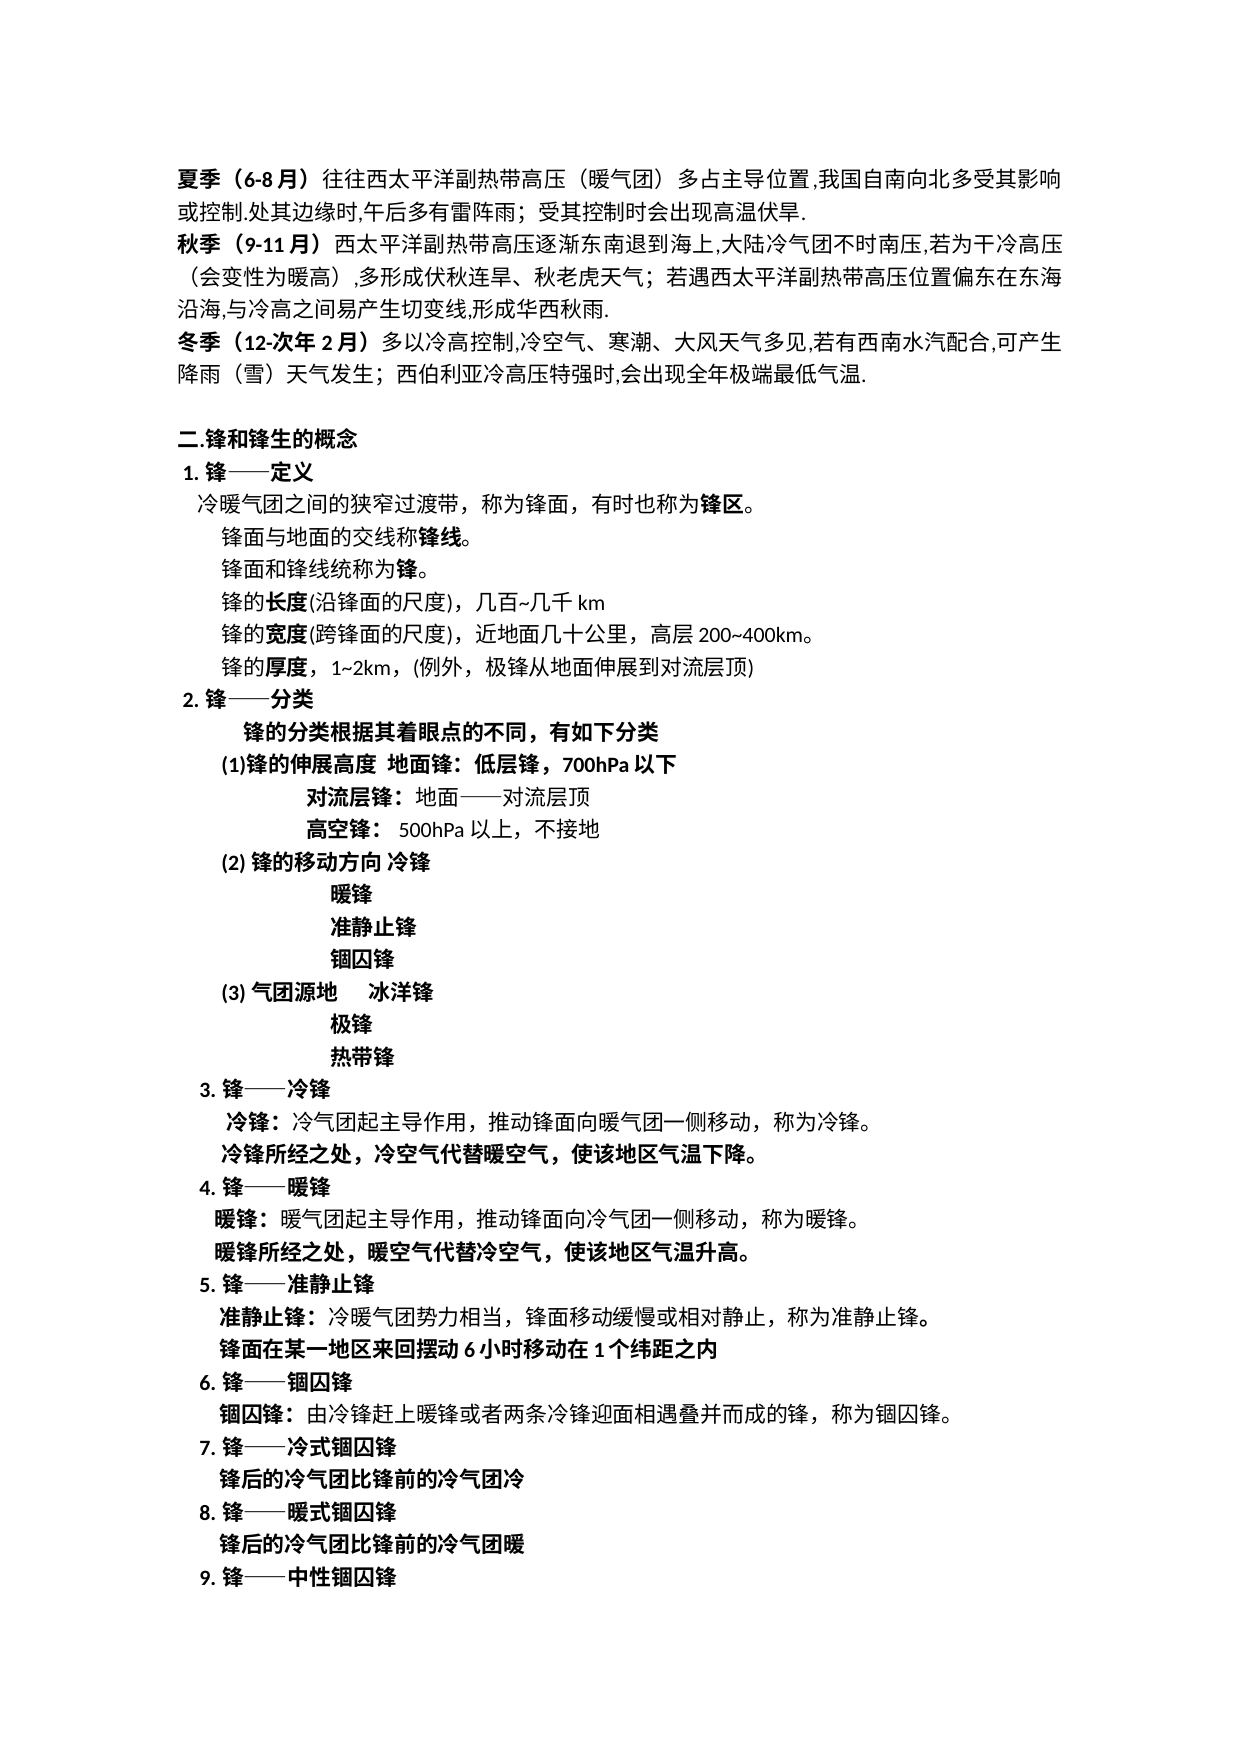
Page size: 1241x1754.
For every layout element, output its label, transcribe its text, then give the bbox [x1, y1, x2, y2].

text (1)锋的伸展高度 地面锋：低层锋，700hPa以下 [177, 747, 1063, 779]
text 锢囚锋 [177, 942, 1063, 974]
text (2) 锋的移动方向 冷锋 [177, 844, 1063, 877]
text 高空锋： 500hPa以上，不接地 [177, 812, 1063, 844]
text 准静止锋 [177, 909, 1063, 942]
text 二.锋和锋生的概念 [177, 422, 1063, 454]
text 对流层锋：地面——对流层顶 [177, 779, 1063, 812]
text 9. 锋——中性锢囚锋 [177, 1559, 1063, 1592]
text 夏季（6-8月）往往西太平洋副热带高压（暖气团）多占主导位置,我国自南向北多受其影响或控制.处其边缘时,午后多有雷阵雨；受其控制时会出现高温伏旱. [177, 162, 1063, 227]
text 准静止锋：冷暖气团势力相当，锋面移动缓慢或相对静止，称为准静止锋。 [177, 1299, 1063, 1332]
text 锋的分类根据其着眼点的不同，有如下分类 [177, 714, 1063, 747]
text 暖锋 [177, 877, 1063, 909]
text 锋的宽度(跨锋面的尺度)，近地面几十公里，高层200~400km。 [177, 617, 1063, 649]
text 锋面与地面的交线称锋线。 [177, 519, 1063, 552]
text (3) 气团源地 冰洋锋 [177, 974, 1063, 1007]
text 5. 锋——准静止锋 [177, 1267, 1063, 1299]
text 锋后的冷气团比锋前的冷气团冷 [177, 1462, 1063, 1494]
text 锋面在某一地区来回摆动6小时移动在1个纬距之内 [177, 1332, 1063, 1364]
text 冷锋所经之处，冷空气代替暖空气，使该地区气温下降。 [177, 1137, 1063, 1169]
text 冷锋：冷气团起主导作用，推动锋面向暖气团一侧移动，称为冷锋。 [177, 1104, 1063, 1137]
text 2. 锋——分类 [177, 682, 1063, 714]
text 4. 锋——暖锋 [177, 1169, 1063, 1202]
text 暖锋所经之处，暖空气代替冷空气，使该地区气温升高。 [177, 1234, 1063, 1267]
text 锋的厚度，1~2km，(例外，极锋从地面伸展到对流层顶) [177, 649, 1063, 682]
text 1. 锋——定义 [177, 454, 1063, 487]
text 7. 锋——冷式锢囚锋 [177, 1429, 1063, 1462]
text 3. 锋——冷锋 [177, 1072, 1063, 1104]
text 8. 锋——暖式锢囚锋 [177, 1494, 1063, 1527]
text 热带锋 [177, 1039, 1063, 1072]
text 锢囚锋：由冷锋赶上暖锋或者两条冷锋迎面相遇叠并而成的锋，称为锢囚锋。 [177, 1397, 1063, 1429]
text 6. 锋——锢囚锋 [177, 1364, 1063, 1397]
text 冬季（12-次年2月）多以冷高控制,冷空气、寒潮、大风天气多见,若有西南水汽配合,可产生降雨（雪）天气发生；西伯利亚冷高压特强时,会出现全年极端最低气温. [177, 324, 1063, 389]
text 暖锋：暖气团起主导作用，推动锋面向冷气团一侧移动，称为暖锋。 [177, 1202, 1063, 1234]
text 锋后的冷气团比锋前的冷气团暖 [177, 1527, 1063, 1559]
text 极锋 [177, 1007, 1063, 1039]
text 锋的长度(沿锋面的尺度)，几百~几千km [177, 584, 1063, 617]
text 锋面和锋线统称为锋。 [177, 552, 1063, 584]
text 秋季（9-11月）西太平洋副热带高压逐渐东南退到海上,大陆冷气团不时南压,若为干冷高压（会变性为暖高）,多形成伏秋连旱、秋老虎天气；若遇西太平洋副热带高压位置偏东在东海沿海,与冷高之间易产生切变线,形成华西秋雨. [177, 227, 1063, 324]
text 冷暖气团之间的狭窄过渡带，称为锋面，有时也称为锋区。 [177, 487, 1063, 519]
